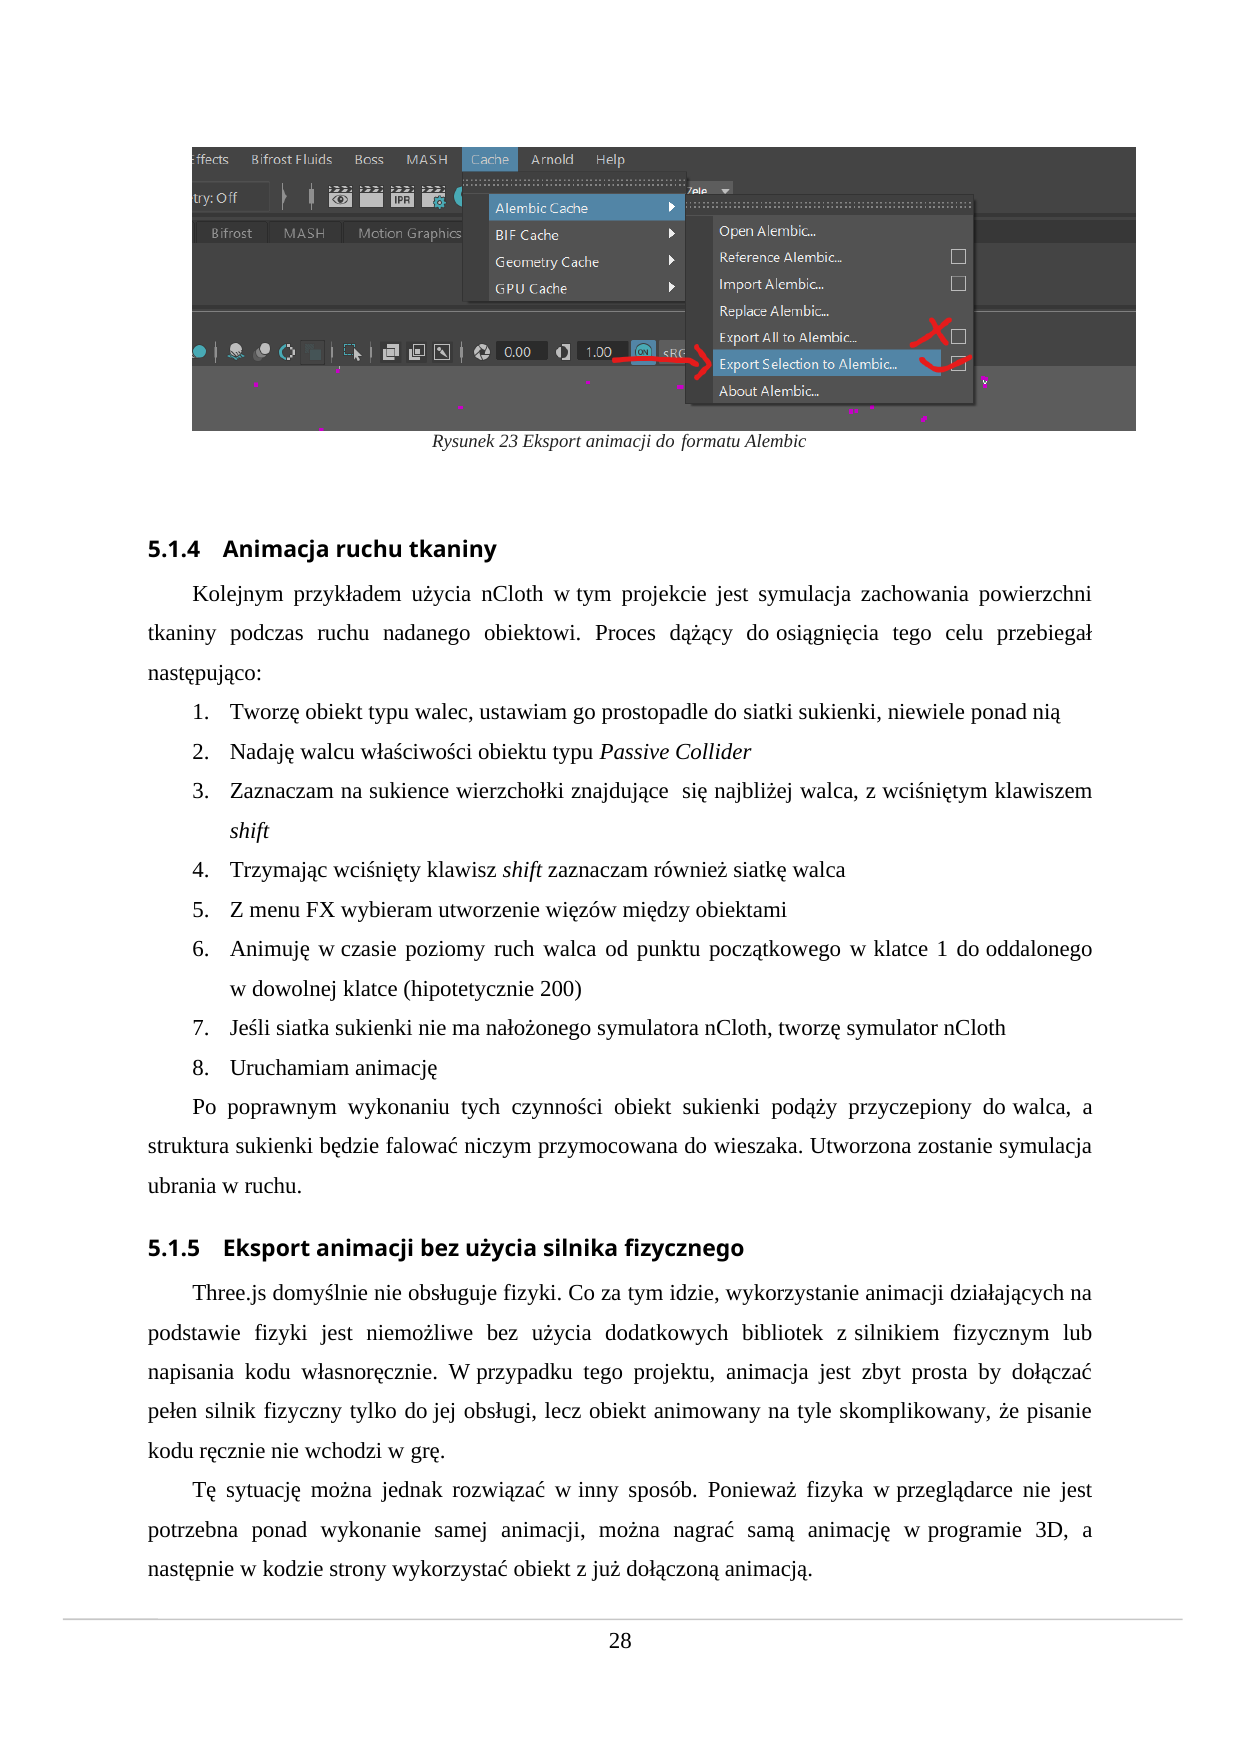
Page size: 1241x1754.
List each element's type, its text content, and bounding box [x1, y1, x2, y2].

list Tworzę obiekt typu walec, ustawiam go prostopadle do siatki sukienki, niewiele ponad nią [192, 698, 1093, 724]
list Trzymając wciśnięty klawisz shift zaznaczam również siatkę walca [192, 856, 1093, 882]
picture [192, 147, 1136, 431]
text Po poprawnym wykonaniu tych czynności obiekt sukienki podąży przyczepiony do walca, a struktura sukienki będzie falować niczym przymocowana do wieszaka. Utworzona zostanie symulacja ubrania w ruchu. [148, 1093, 1093, 1198]
list Animuję w czasie poziomy ruch walca od punktu początkowego w klatce 1 do oddalonego w dowolnej klatce (hipotetycznie 200) [192, 935, 1093, 1001]
text Tę sytuację można jednak rozwiązać w inny sposób. Ponieważ fizyka w przeglądarce nie jest potrzebna ponad wykonanie samej animacji, można nagrać samą animację w programie 3D, a następnie w kodzie strony wykorzystać obiekt z już dołączoną animacją. [148, 1477, 1093, 1582]
list Z menu FX wybieram utworzenie więzów między obiektami [192, 896, 1093, 922]
list Zaznaczam na sukience wierzchołki znajdujące się najbliżej walca, z wciśniętym klawiszem shift [192, 777, 1093, 843]
list Uruchamiam animację [192, 1053, 1093, 1080]
text Kolejnym przykładem użycia nCloth w tym projekcie jest symulacja zachowania powierzchni tkaniny podczas ruchu nadanego obiektowi. Proces dążący do osiągnięcia tego celu przebiegał następująco: [148, 580, 1093, 685]
text Three.js domyślnie nie obsługuje fizyki. Co za tym idzie, wykorzystanie animacji działających na podstawie fizyki jest niemożliwe bez użycia dodatkowych bibliotek z silnikiem fizycznym lub napisania kodu własnoręcznie. W przypadku tego projektu, animacja jest zbyt prosta by dołączać pełen silnik fizyczny tylko do jej obsługi, lecz obiekt animowany na tyle skomplikowany, że pisanie kodu ręcznie nie wchodzi w grę. [148, 1279, 1093, 1463]
subtitle Animacja ruchu tkaniny [148, 533, 1093, 564]
list Nadaję walcu właściwości obiektu typu Passive Collider [192, 738, 1093, 764]
text Rysunek Eksport animacji do formatu Alembic [148, 430, 1093, 452]
subtitle Eksport animacji bez użycia silnika fizycznego [148, 1232, 1093, 1263]
list Jeśli siatka sukienki nie ma nałożonego symulatora nCloth, tworzę symulator nCloth [192, 1014, 1093, 1040]
